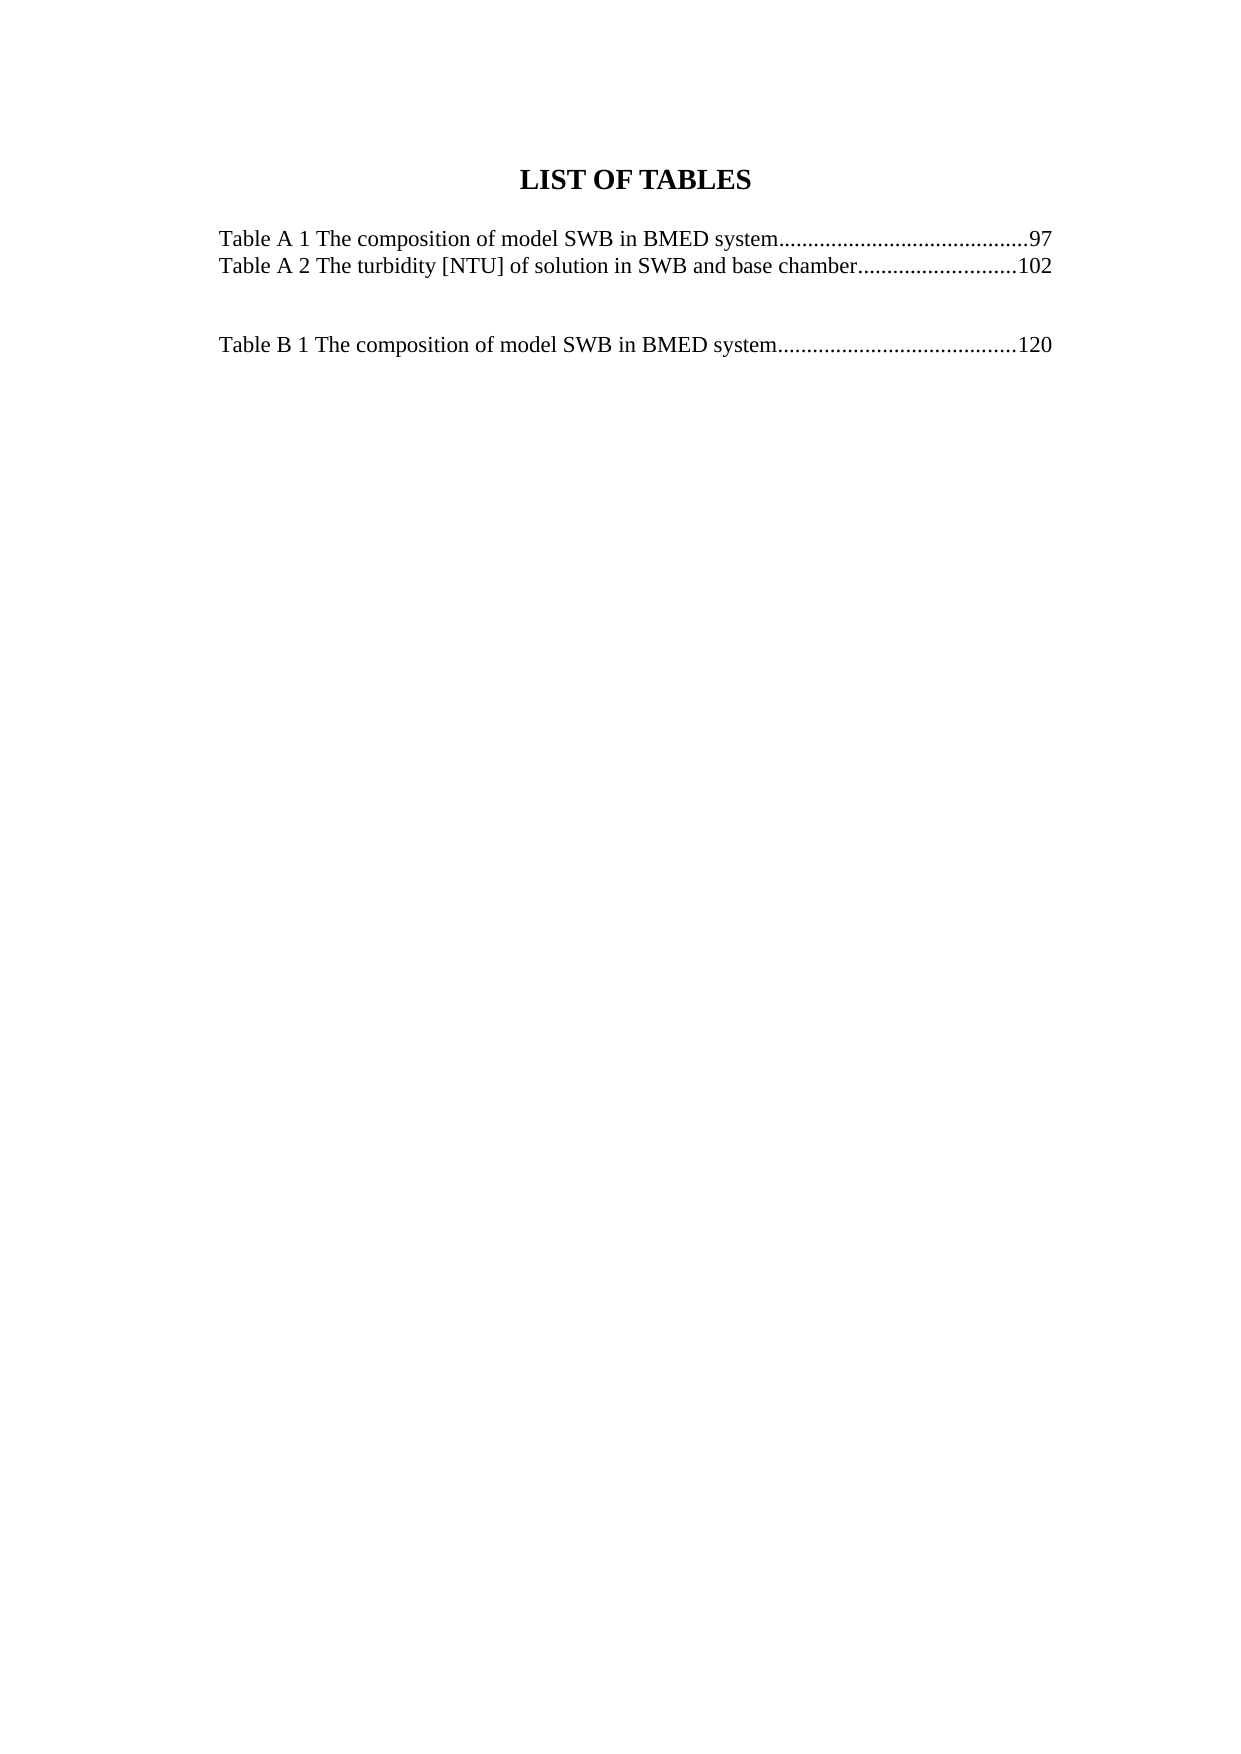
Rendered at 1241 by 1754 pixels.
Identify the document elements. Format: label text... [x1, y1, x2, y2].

text Table B 1 The composition of model SWB in BMED system 120 [218, 331, 1053, 357]
text Table A 1 The composition of model SWB in BMED system 97 [218, 225, 1053, 252]
text LIST OF TABLES [218, 162, 1053, 196]
text Table A 2 The turbidity [NTU] of solution in SWB and base chamber 102 [218, 252, 1053, 278]
